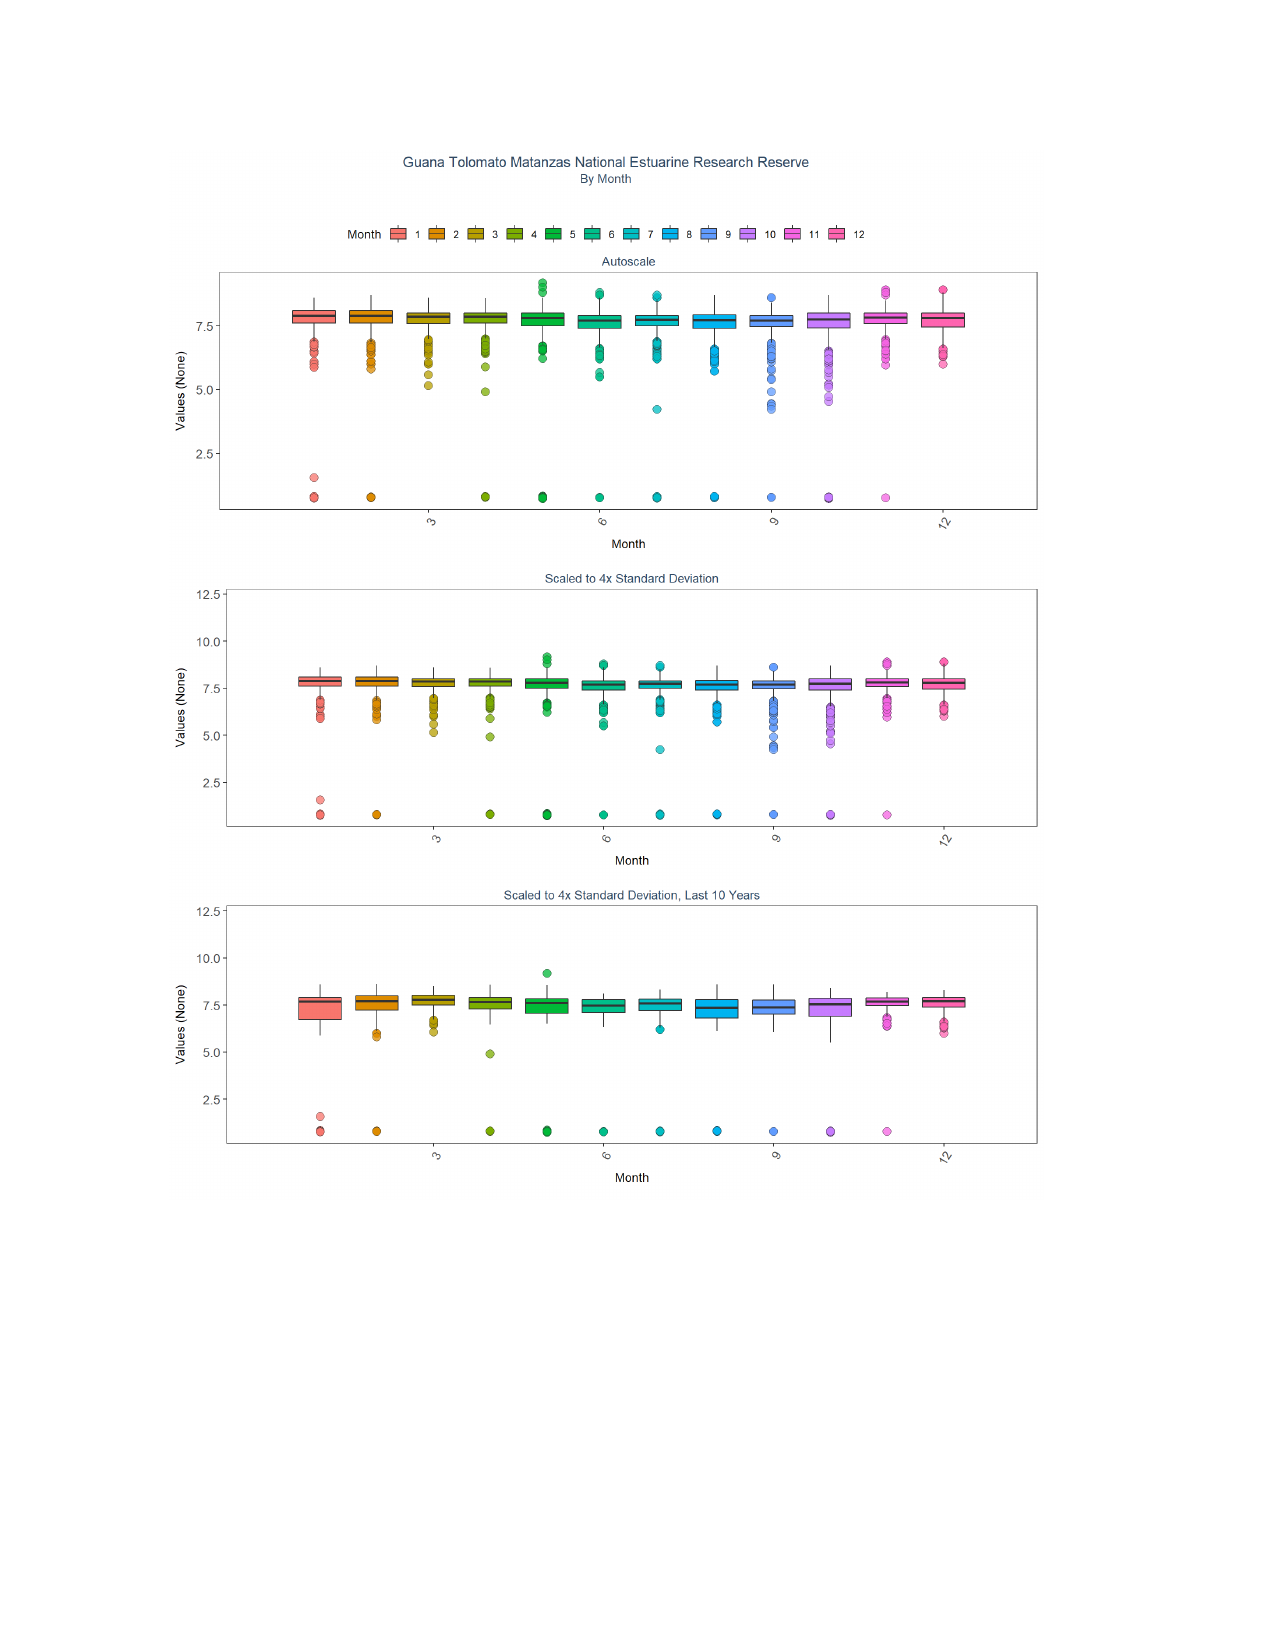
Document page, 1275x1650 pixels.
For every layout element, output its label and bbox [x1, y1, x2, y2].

picture [168, 150, 1044, 1200]
